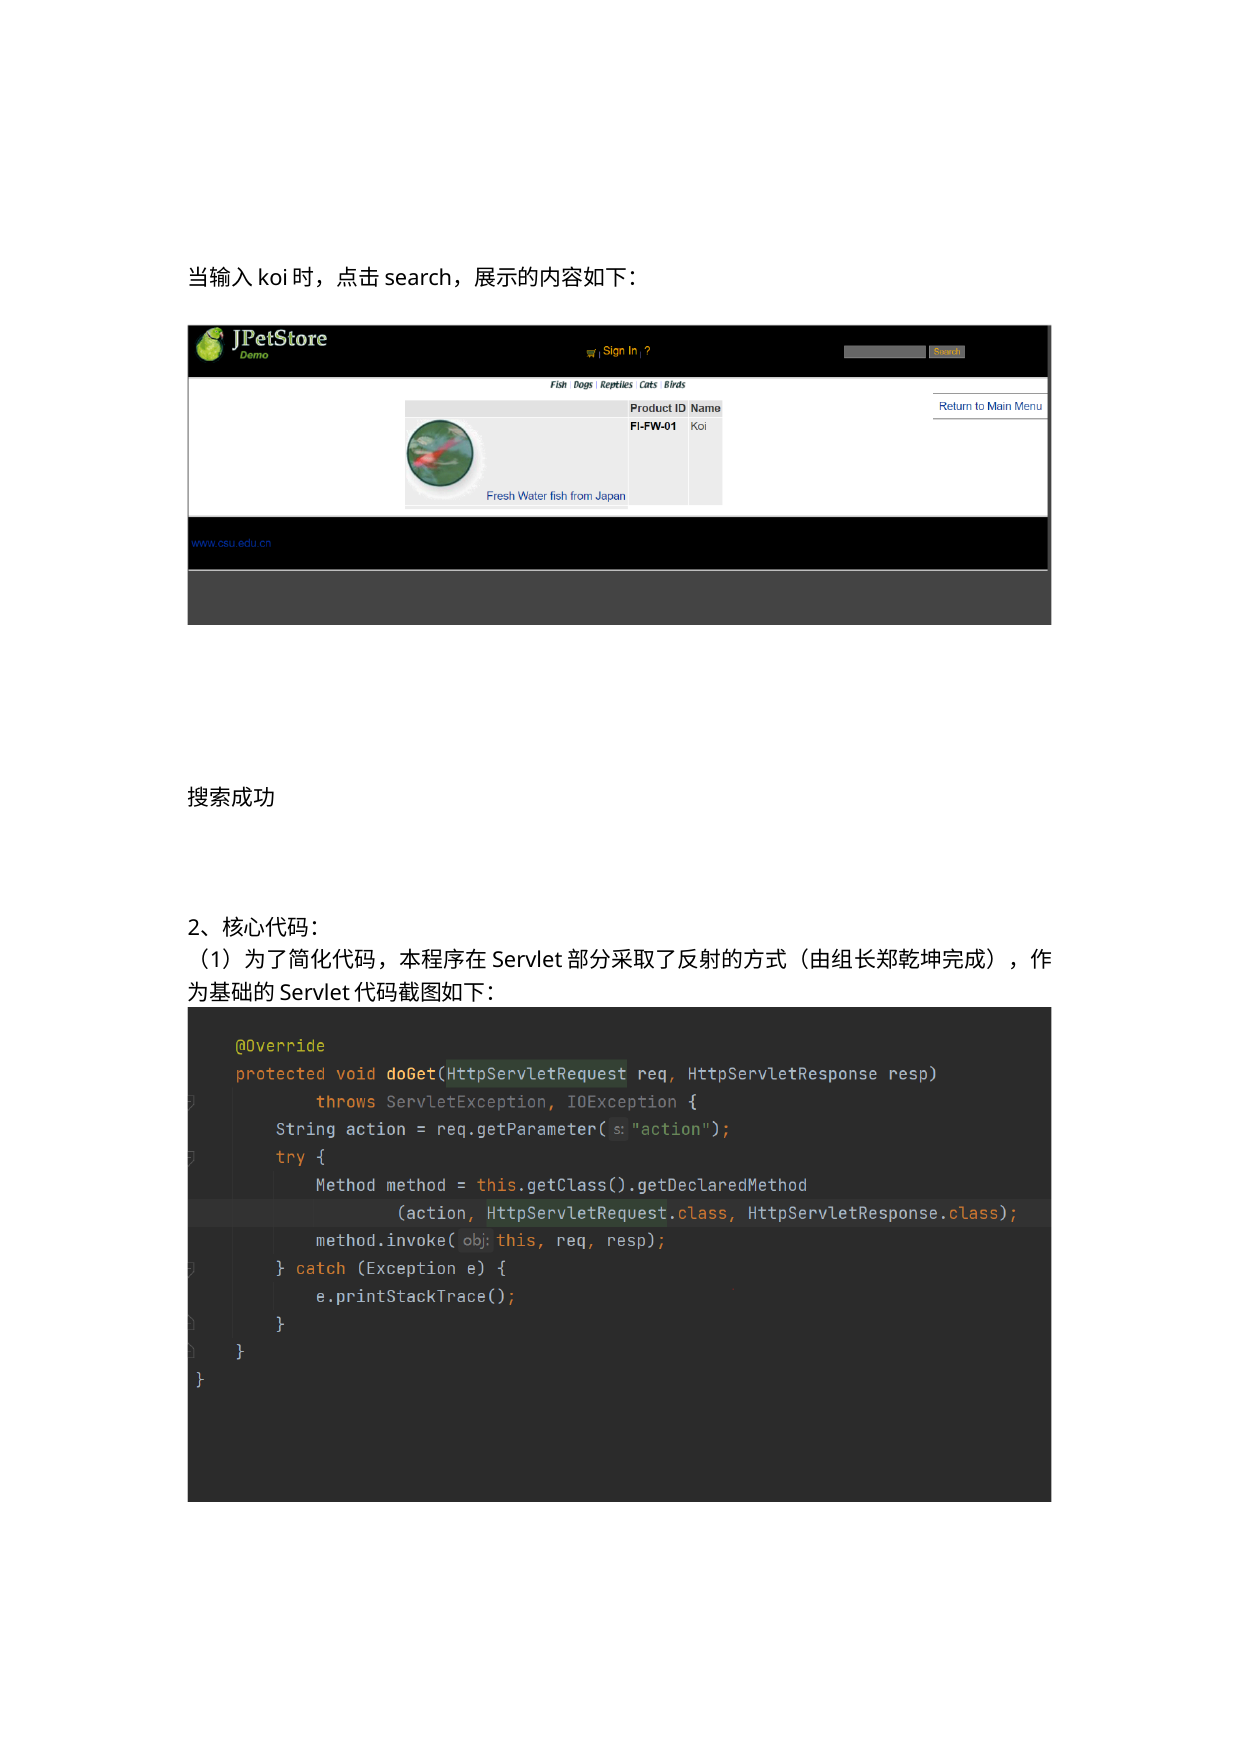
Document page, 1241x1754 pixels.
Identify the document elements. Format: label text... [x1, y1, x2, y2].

text 当输入koi时，点击search，展示的内容如下： [187, 259, 1053, 292]
text 2、核心代码： [187, 909, 1053, 942]
text 搜索成功 [187, 779, 1053, 812]
picture [187, 1007, 1052, 1502]
picture [187, 324, 1052, 625]
text （1）为了简化代码，本程序在Servlet部分采取了反射的方式（由组长郑乾坤完成），作为基础的Servlet代码截图如下： [187, 942, 1053, 1007]
